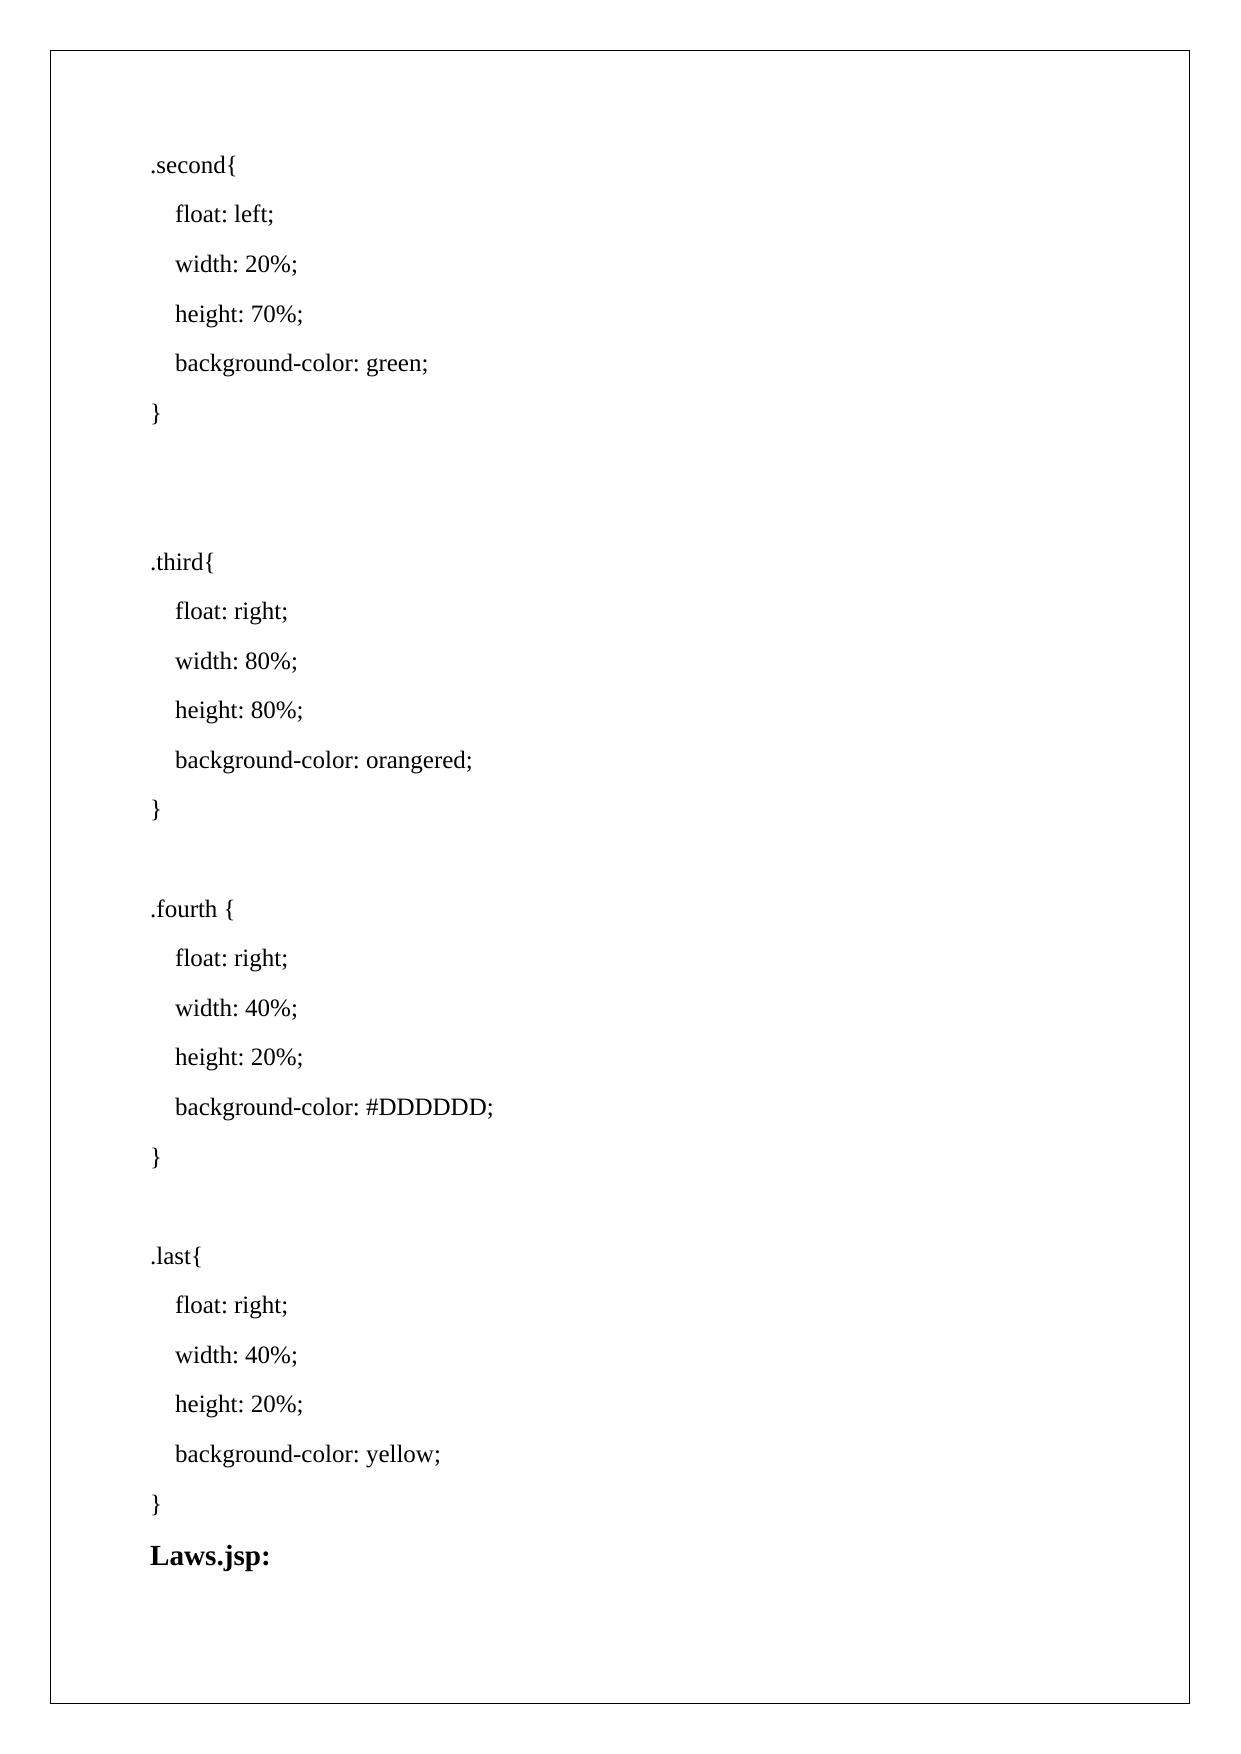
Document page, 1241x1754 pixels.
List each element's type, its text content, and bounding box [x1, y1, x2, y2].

text float: left; [150, 199, 1090, 228]
text background-color: #DDDDDD; [150, 1092, 1090, 1121]
text width: 40%; [150, 993, 1090, 1022]
text .second{ [150, 150, 1090, 179]
text background-color: orangered; [150, 745, 1090, 774]
text } [150, 1142, 1090, 1170]
text float: right; [150, 1290, 1090, 1319]
text background-color: yellow; [150, 1439, 1090, 1468]
text } [150, 794, 1090, 823]
text .third{ [150, 547, 1090, 575]
text width: 80%; [150, 646, 1090, 674]
text Laws.jsp: [150, 1538, 1090, 1572]
text } [150, 398, 1090, 427]
text } [150, 1489, 1090, 1517]
text .fourth { [150, 894, 1090, 922]
text height: 70%; [150, 299, 1090, 327]
text .last{ [150, 1241, 1090, 1269]
text width: 40%; [150, 1340, 1090, 1369]
text float: right; [150, 596, 1090, 625]
text height: 20%; [150, 1389, 1090, 1418]
text height: 80%; [150, 695, 1090, 724]
text height: 20%; [150, 1042, 1090, 1071]
text background-color: green; [150, 348, 1090, 377]
text width: 20%; [150, 249, 1090, 278]
text float: right; [150, 943, 1090, 972]
